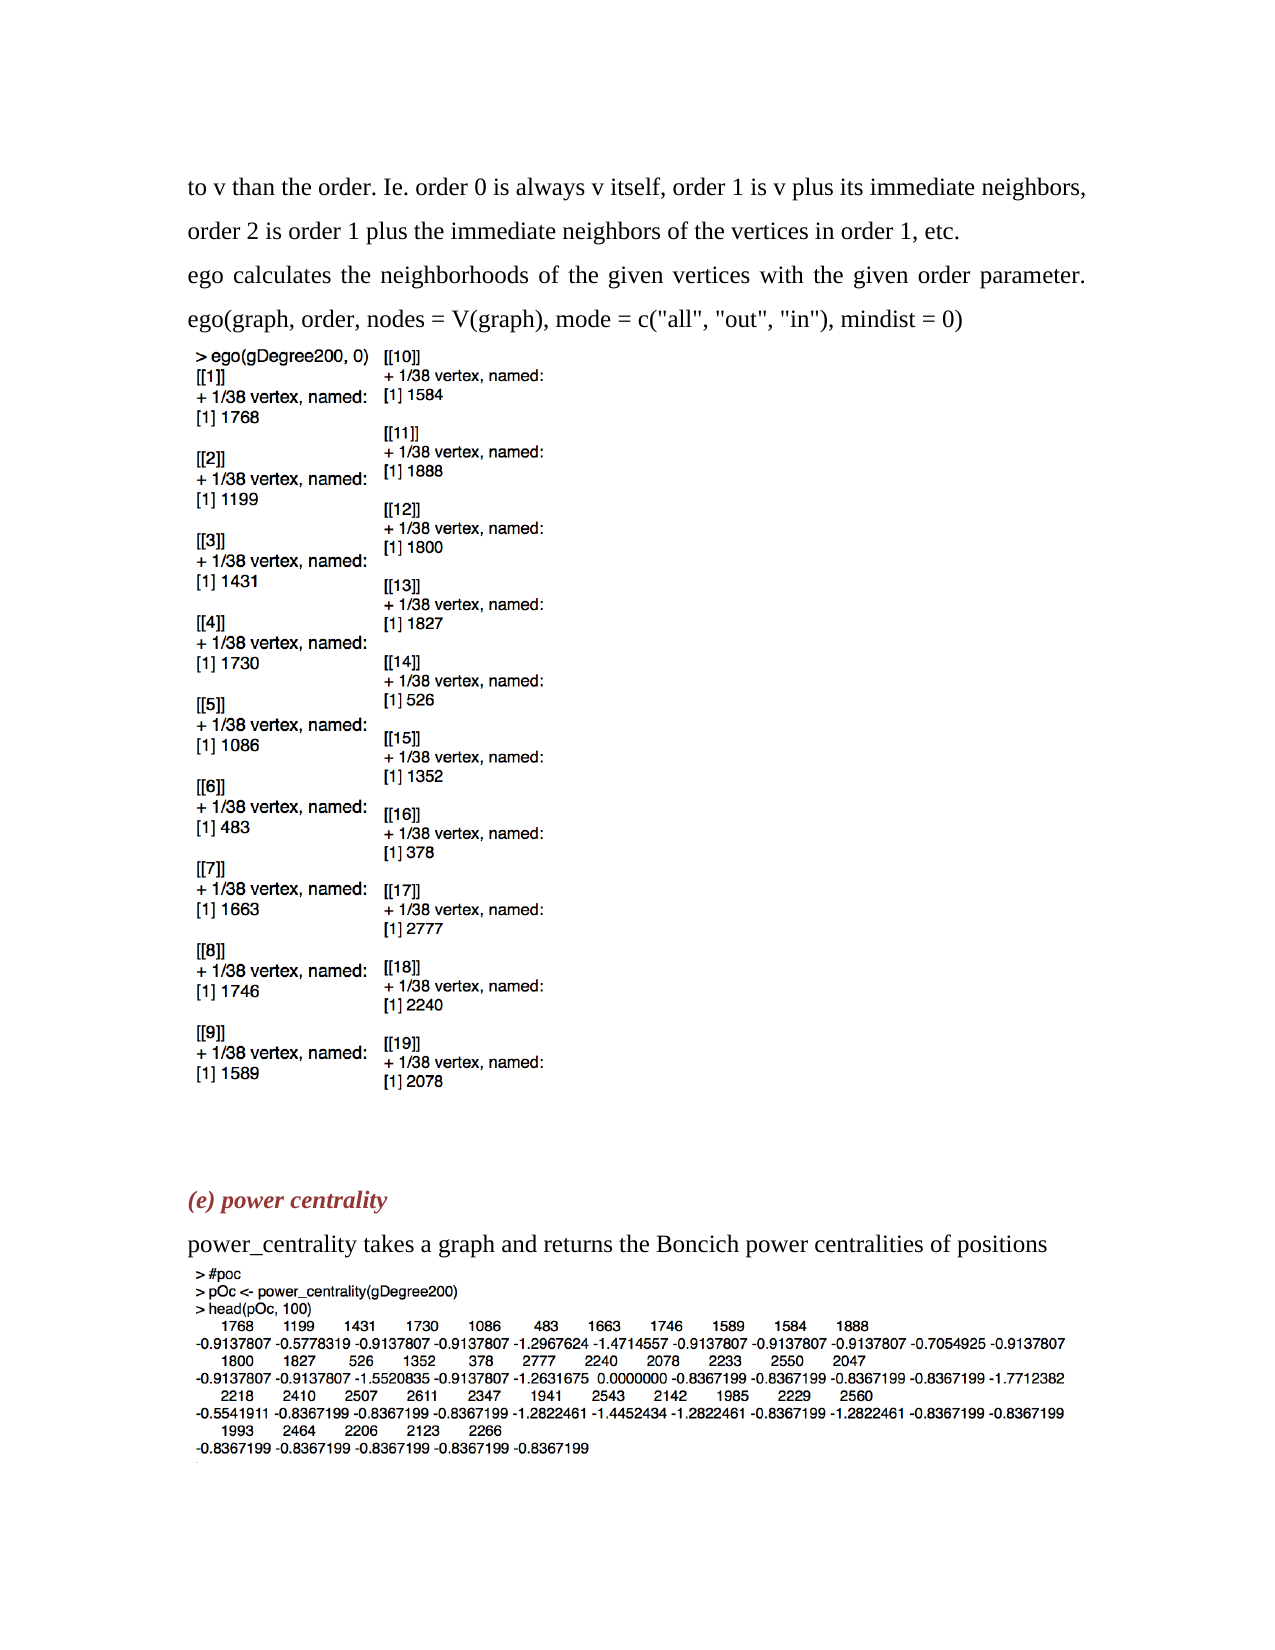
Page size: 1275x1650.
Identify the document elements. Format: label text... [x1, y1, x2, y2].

text ego calculates the neighborhoods of the given vertices with the given order parameter. ego(graph, order, nodes = V(graph), mode = c("all", "out", "in"), mindist = 0) [187, 252, 1087, 340]
picture [187, 1265, 1086, 1463]
picture [187, 340, 562, 1092]
text power_centrality takes a graph and returns the Boncich power centralities of positions [187, 1222, 1087, 1266]
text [187, 164, 1087, 252]
text (e) power centrality [187, 1177, 1087, 1222]
